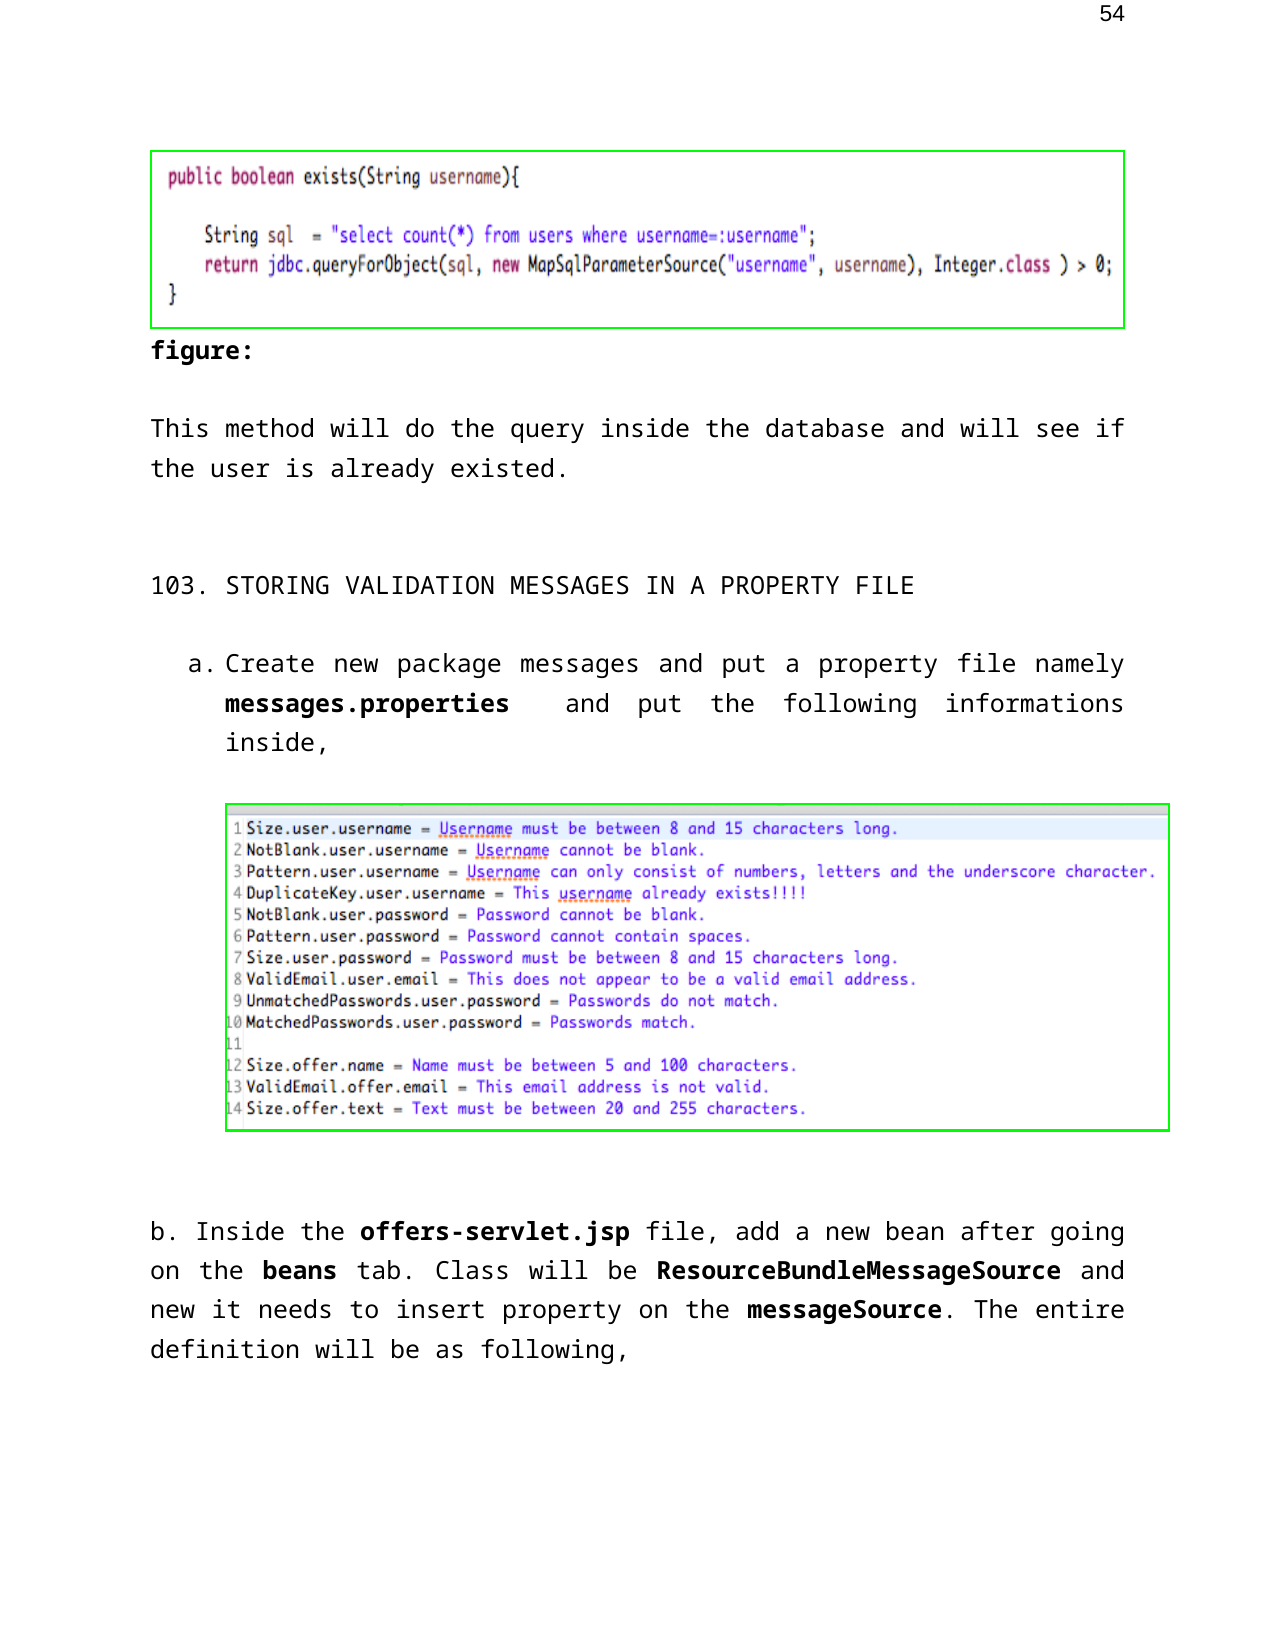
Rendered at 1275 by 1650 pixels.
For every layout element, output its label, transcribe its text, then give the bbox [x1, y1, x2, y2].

list Create new package messages and put a property file namely messages.properties and put the following informations inside, [187, 646, 1125, 758]
text This method will do the query inside the database and will see if the user is already existed. [150, 411, 1125, 484]
text 103. STORING VALIDATION MESSAGES IN A PROPERTY FILE [150, 568, 1125, 602]
picture [227, 805, 1168, 1129]
picture [152, 152, 1123, 327]
text b. Inside the offers-servlet.jsp file, add a new bean after going on the beans tab. Class will be ResourceBundleMessageSource and new it needs to insert property on the messageSource. The entire definition will be as following, [150, 1214, 1125, 1365]
text figure: [150, 333, 1125, 367]
